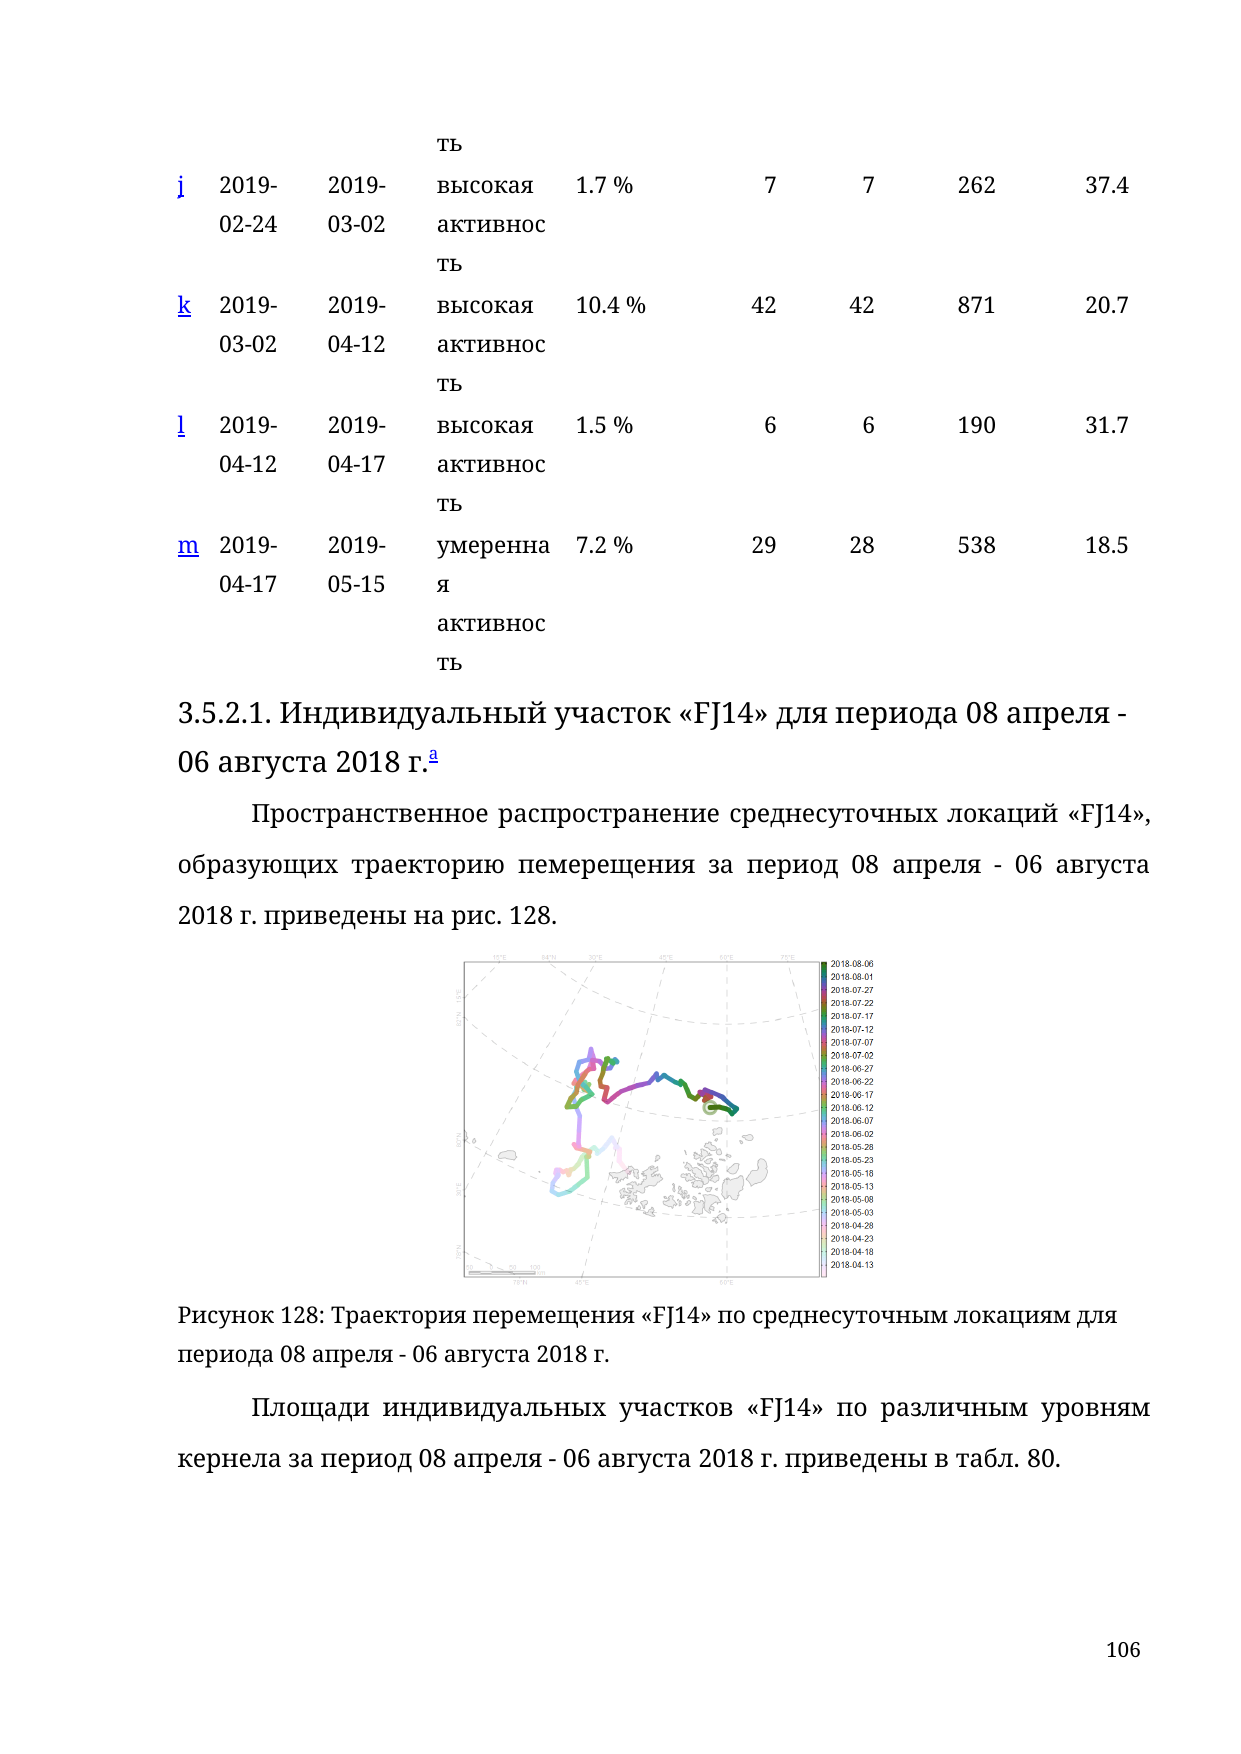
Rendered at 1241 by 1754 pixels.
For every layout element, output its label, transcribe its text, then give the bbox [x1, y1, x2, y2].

text Рисунок 128: Траектория перемещения «FJ14» по среднесуточным локациям для периода 08 апреля - 06 августа 2018 г. [177, 1299, 1152, 1369]
text Пространственное распространение среднесуточных локаций «FJ14», образующих траекторию пемерещения за период 08 апреля - 06 августа 2018 г. приведены на рис. 128. [177, 796, 1152, 932]
text Площади индивидуальных участков «FJ14» по различным уровням кернела за период 08 апреля - 06 августа 2018 г. приведены в табл. 80. [177, 1389, 1152, 1474]
subtitle Индивидуальный участок «FJ14» для периода 08 апреля - 06 августа 2018 г.a [177, 692, 1152, 781]
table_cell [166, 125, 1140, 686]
picture [453, 952, 876, 1287]
